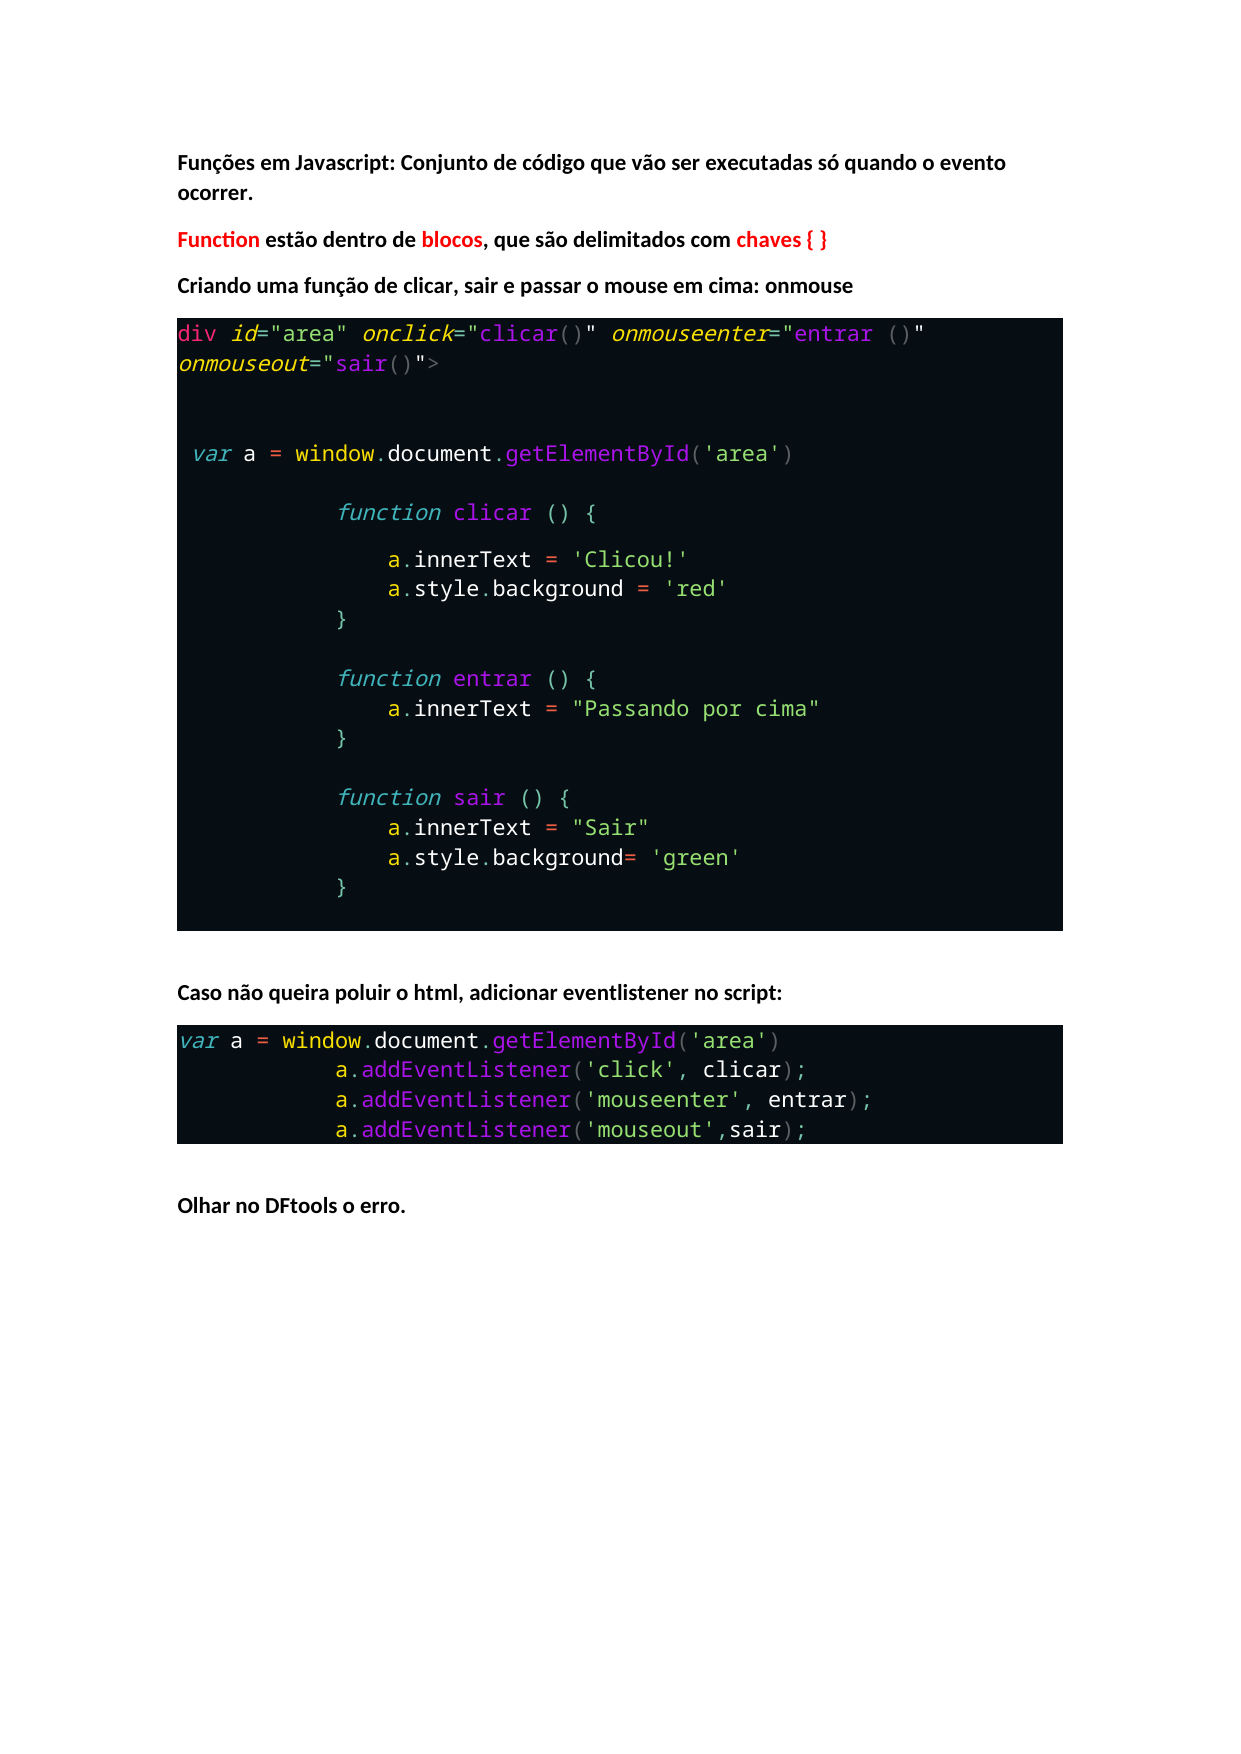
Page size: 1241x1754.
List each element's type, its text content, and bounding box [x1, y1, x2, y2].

text Funções em Javascript: Conjunto de código que vão ser executadas só quando o evento ocorrer. [177, 148, 1063, 206]
text a.addEventListener('mouseout',sair); [177, 1114, 1063, 1144]
text function sair () { [177, 782, 1063, 812]
text } [177, 871, 1063, 901]
text div id="area" onclick="clicar()" onmouseenter="entrar ()" onmouseout="sair()"> [177, 318, 1063, 378]
text Caso não queira poluir o html, adicionar eventlistener no script: [177, 978, 1063, 1006]
text a.innerText = "Sair" [177, 812, 1063, 842]
text a.style.background= 'green' [177, 842, 1063, 871]
text a.innerText = 'Clicou!' [177, 544, 1063, 573]
text a.addEventListener('click', clicar); [177, 1054, 1063, 1084]
text } [177, 722, 1063, 752]
text var a = window.document.getElementById('area') [177, 1025, 1063, 1054]
text a.innerText = "Passando por cima" [177, 693, 1063, 722]
text function clicar () { [177, 497, 1063, 527]
text Criando uma função de clicar, sair e passar o mouse em cima: onmouse [177, 272, 1063, 299]
text a.addEventListener('mouseenter', entrar); [177, 1084, 1063, 1114]
text a.style.background = 'red' [177, 573, 1063, 603]
text var a = window.document.getElementById('area') [177, 438, 1063, 467]
text } [177, 603, 1063, 633]
text Olhar no DFtools o erro. [177, 1191, 1063, 1219]
text function entrar () { [177, 663, 1063, 693]
text Function estão dentro de blocos, que são delimitados com chaves { } [177, 225, 1063, 253]
